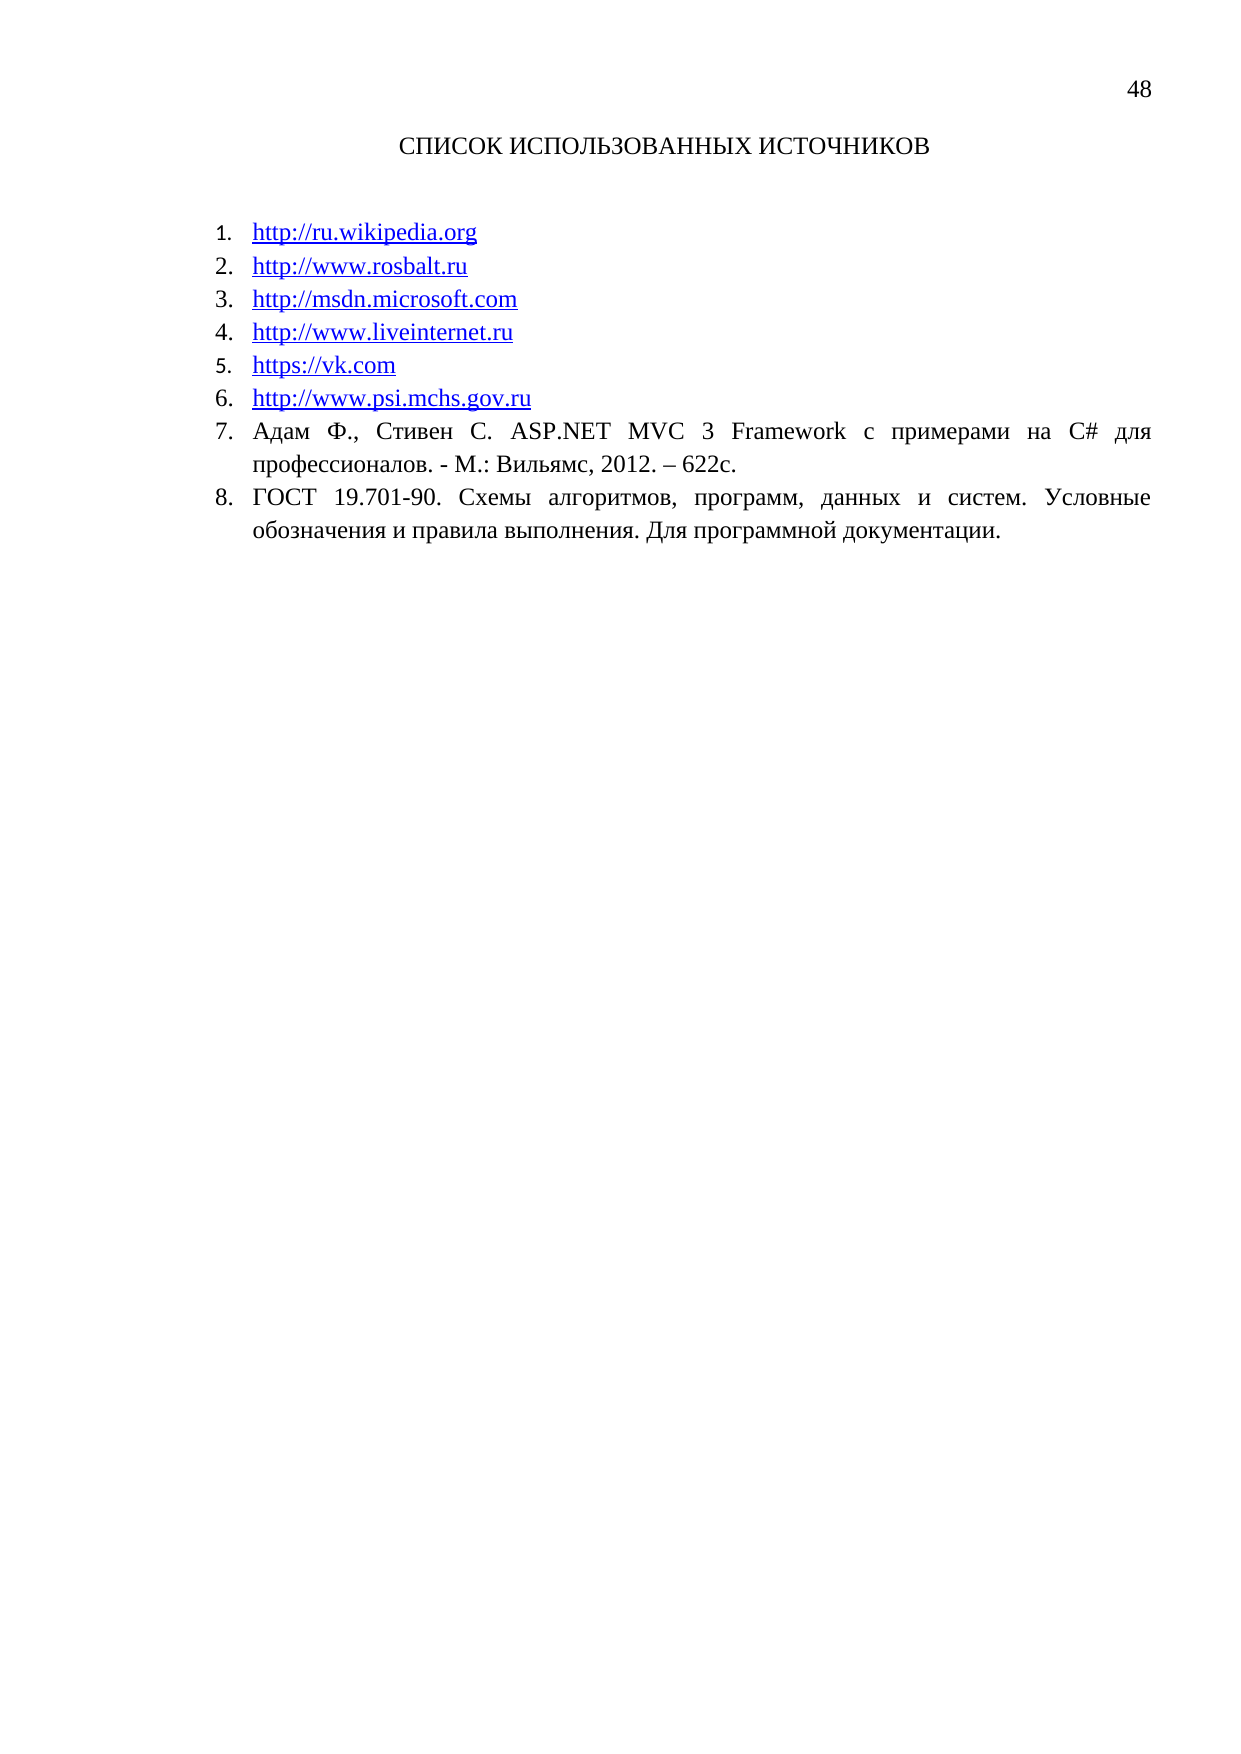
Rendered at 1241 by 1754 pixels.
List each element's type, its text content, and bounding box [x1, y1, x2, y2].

list ГОСТ 19.701-90. Схемы алгоритмов, программ, данных и систем. Условные обозначения и правила выполнения. Для программной документации. [215, 482, 1152, 544]
list http://ru.wikipedia.org [215, 217, 1152, 247]
list http://www.psi.mchs.gov.ru [215, 383, 1152, 412]
list http://www.liveinternet.ru [215, 317, 1152, 346]
text СПИСОК ИСПОЛЬЗОВАННЫХ ИСТОЧНИКОВ [177, 131, 1152, 160]
list http://www.rosbalt.ru [215, 251, 1152, 279]
list https://vk.com [215, 350, 1152, 379]
list http://msdn.microsoft.com [215, 284, 1152, 313]
list Адам Ф., Стивен С. ASP.NET MVC 3 Framework с примерами на C# для профессионалов. - М.: Вильямс, 2012. – 622с. [215, 416, 1152, 478]
